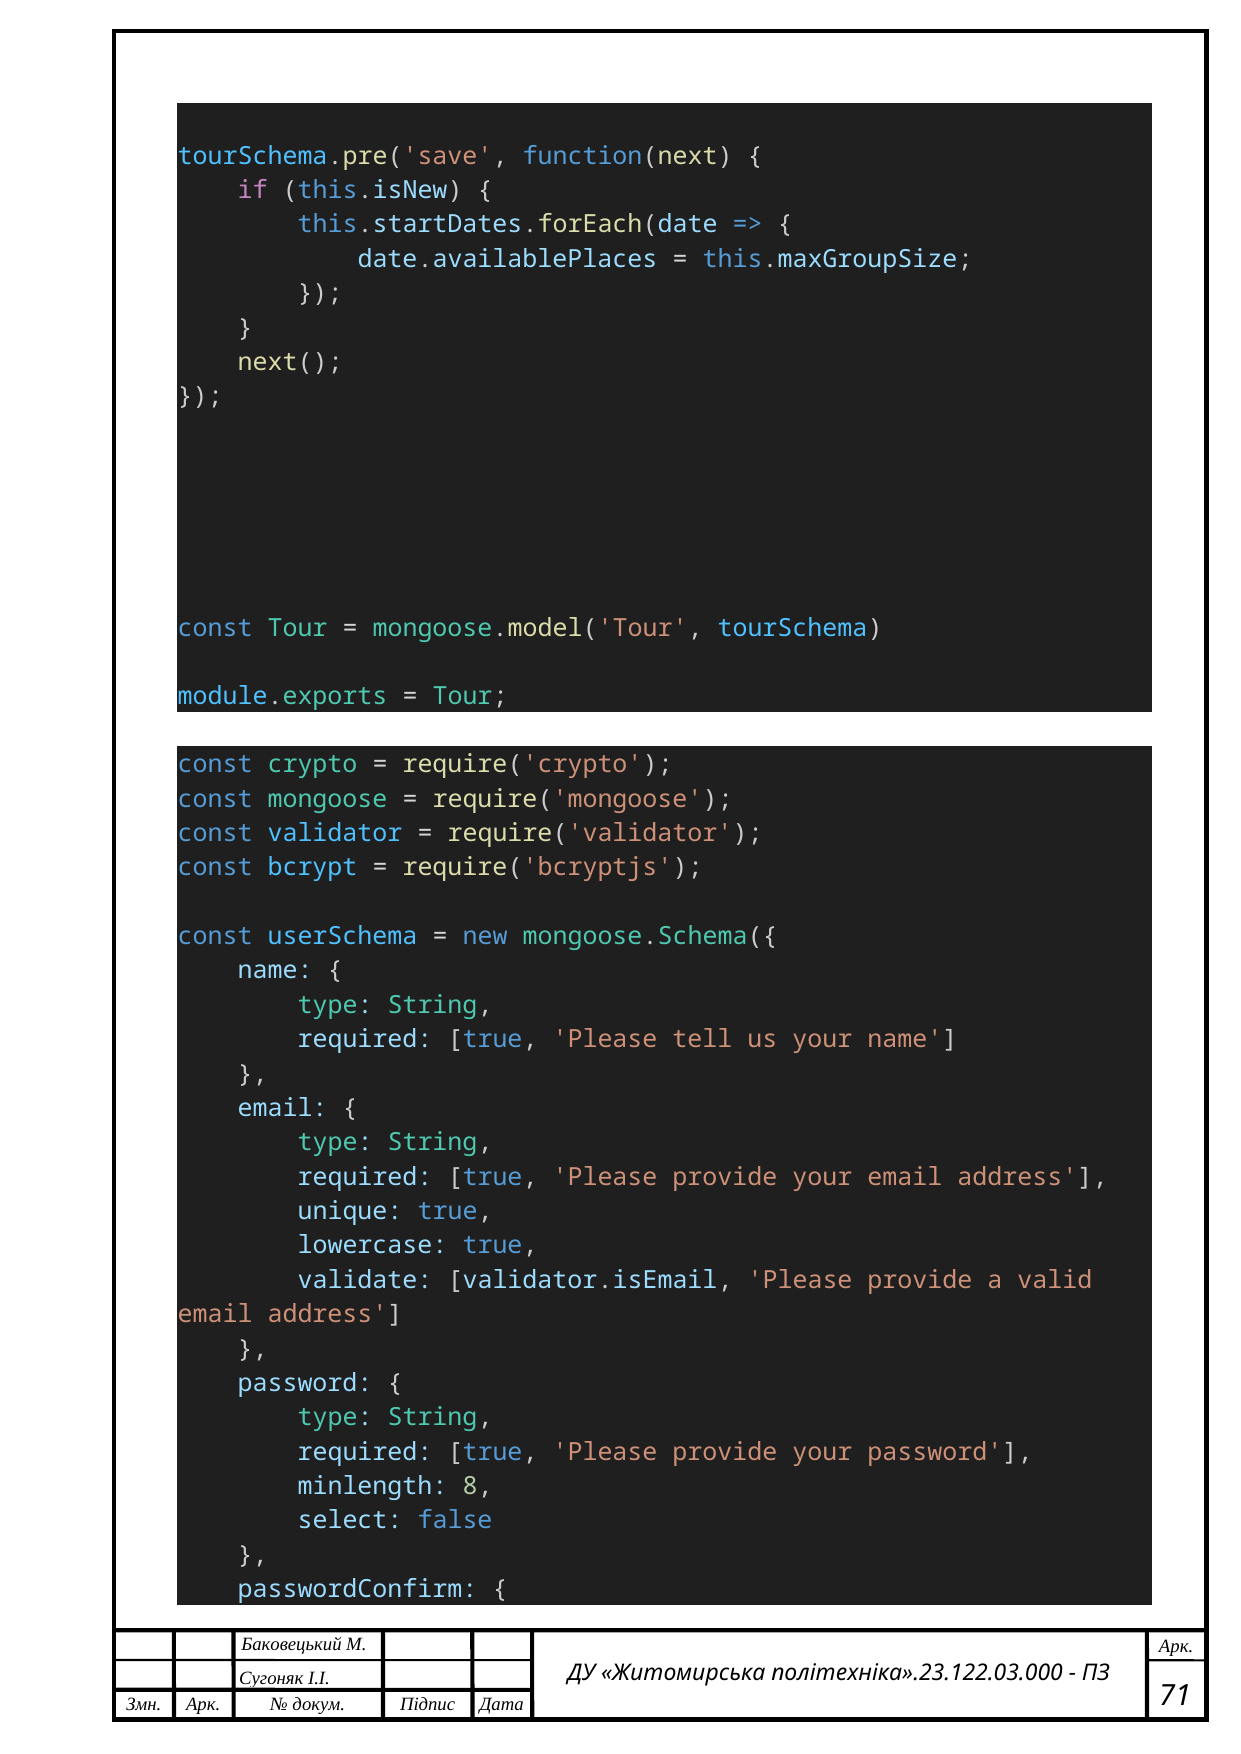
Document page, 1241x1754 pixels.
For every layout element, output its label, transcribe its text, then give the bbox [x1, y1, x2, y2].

text unique: true, [177, 1192, 1152, 1227]
text }); [177, 274, 1152, 309]
text validate: [validator.isEmail, 'Please provide a valid email address'] [177, 1261, 1152, 1330]
text select: false [177, 1502, 1152, 1536]
text lowercase: true, [177, 1227, 1152, 1261]
text next(); [177, 343, 1152, 378]
text const Tour = mongoose.model('Tour', tourSchema) [177, 609, 1152, 643]
text module.exports = Tour; [177, 678, 1152, 712]
text }); [177, 378, 1152, 412]
text type: String, [177, 986, 1152, 1021]
text required: [true, 'Please tell us your name'] [177, 1021, 1152, 1055]
text }, [177, 1536, 1152, 1571]
text const validator = require('validator'); [177, 814, 1152, 849]
text }, [177, 1055, 1152, 1089]
text type: String, [177, 1124, 1152, 1158]
text if (this.isNew) { [177, 171, 1152, 206]
text }, [177, 1330, 1152, 1364]
text type: String, [177, 1399, 1152, 1433]
text const crypto = require('crypto'); [177, 746, 1152, 780]
text password: { [177, 1364, 1152, 1399]
text this.startDates.forEach(date => { [177, 206, 1152, 240]
text required: [true, 'Please provide your password'], [177, 1433, 1152, 1467]
text date.availablePlaces = this.maxGroupSize; [177, 240, 1152, 274]
text const bcrypt = require('bcryptjs'); [177, 849, 1152, 883]
text name: { [177, 952, 1152, 986]
text passwordConfirm: { [177, 1571, 1152, 1605]
text tourSchema.pre('save', function(next) { [177, 137, 1152, 171]
text email: { [177, 1089, 1152, 1124]
text const userSchema = new mongoose.Schema({ [177, 917, 1152, 952]
text const mongoose = require('mongoose'); [177, 780, 1152, 814]
text } [177, 309, 1152, 343]
text required: [true, 'Please provide your email address'], [177, 1158, 1152, 1192]
text minlength: 8, [177, 1467, 1152, 1502]
